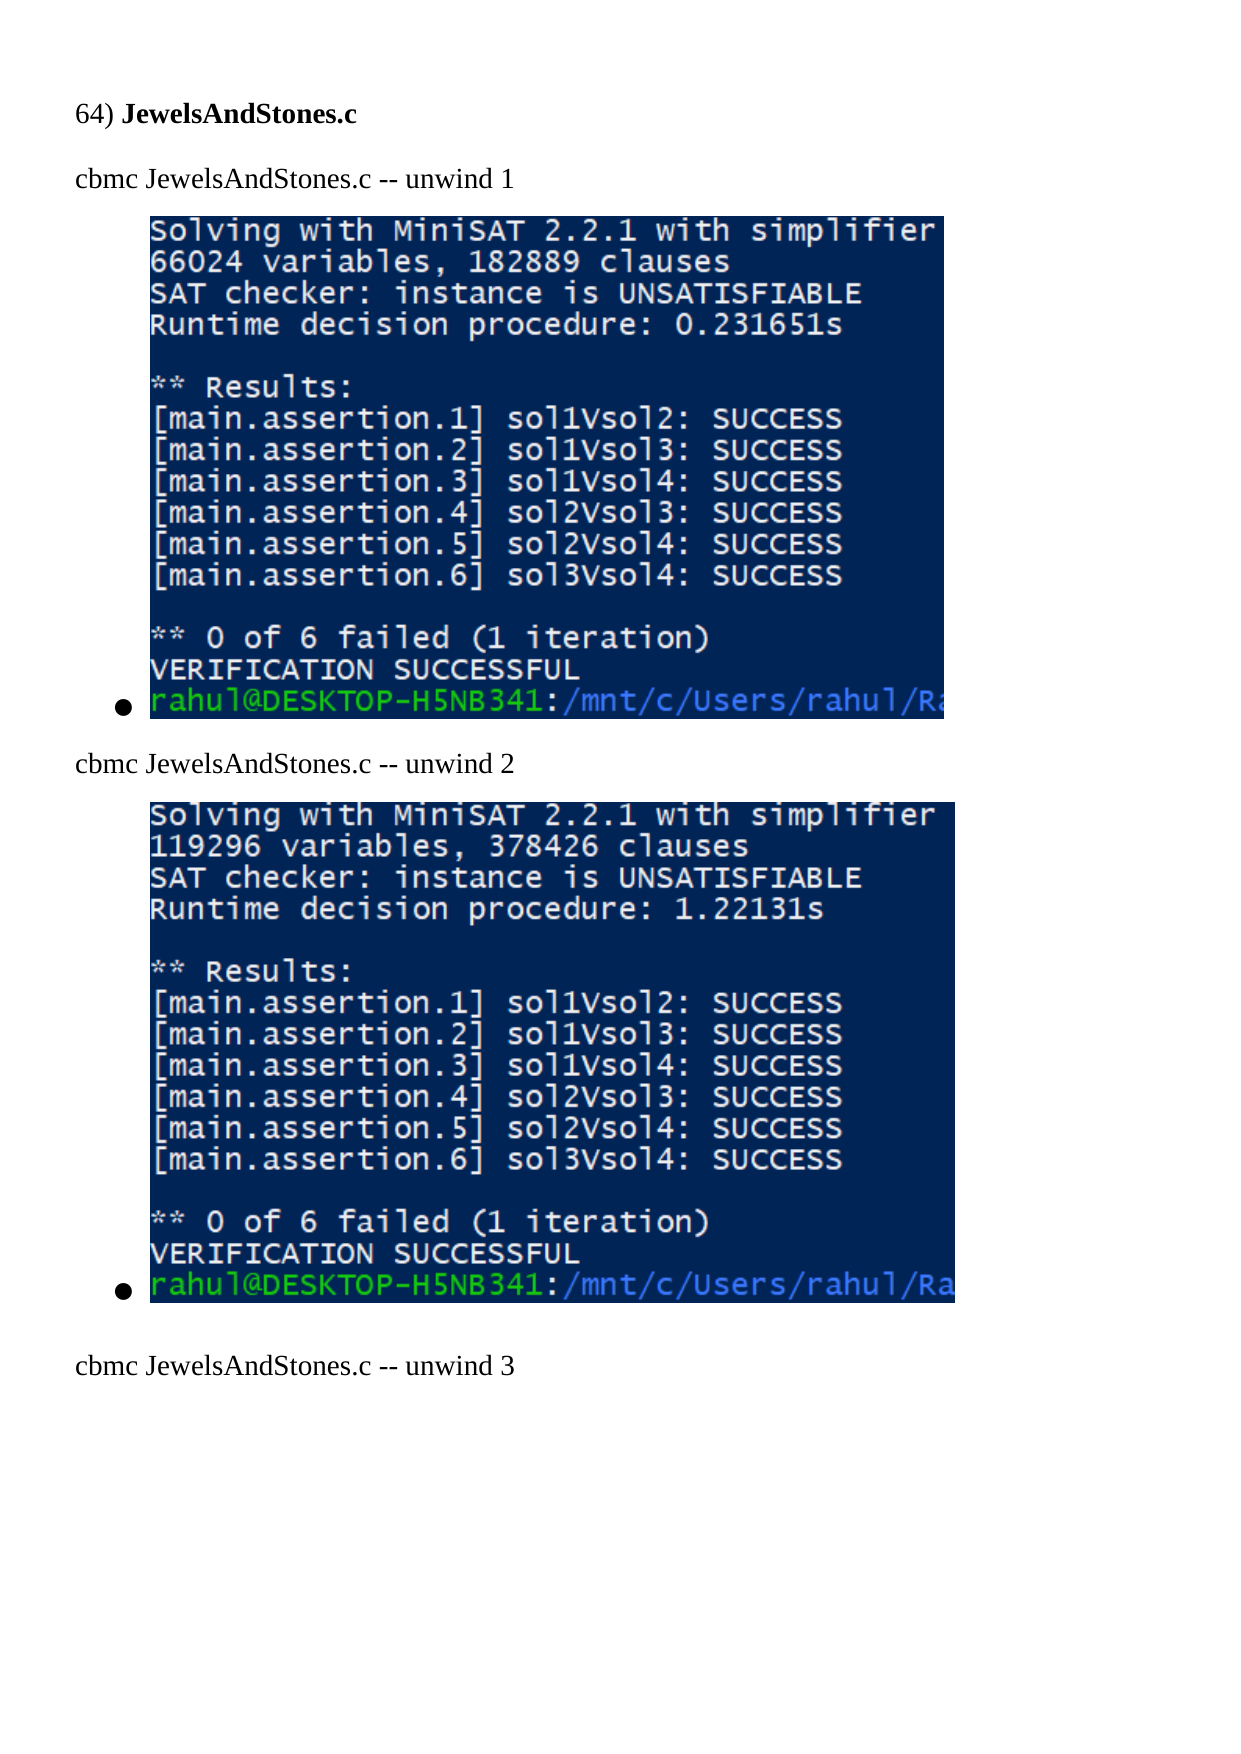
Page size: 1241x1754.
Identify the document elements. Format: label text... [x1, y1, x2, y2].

list cbmc JewelsAndStones.c -- unwind 1 [75, 146, 1165, 211]
list cbmc JewelsAndStones.c -- unwind 2 [75, 731, 1165, 796]
text cbmc JewelsAndStones.c -- unwind 3 [75, 1332, 1165, 1397]
list JewelsAndStones.c [75, 81, 1165, 146]
picture [150, 802, 955, 1303]
picture [150, 216, 944, 719]
